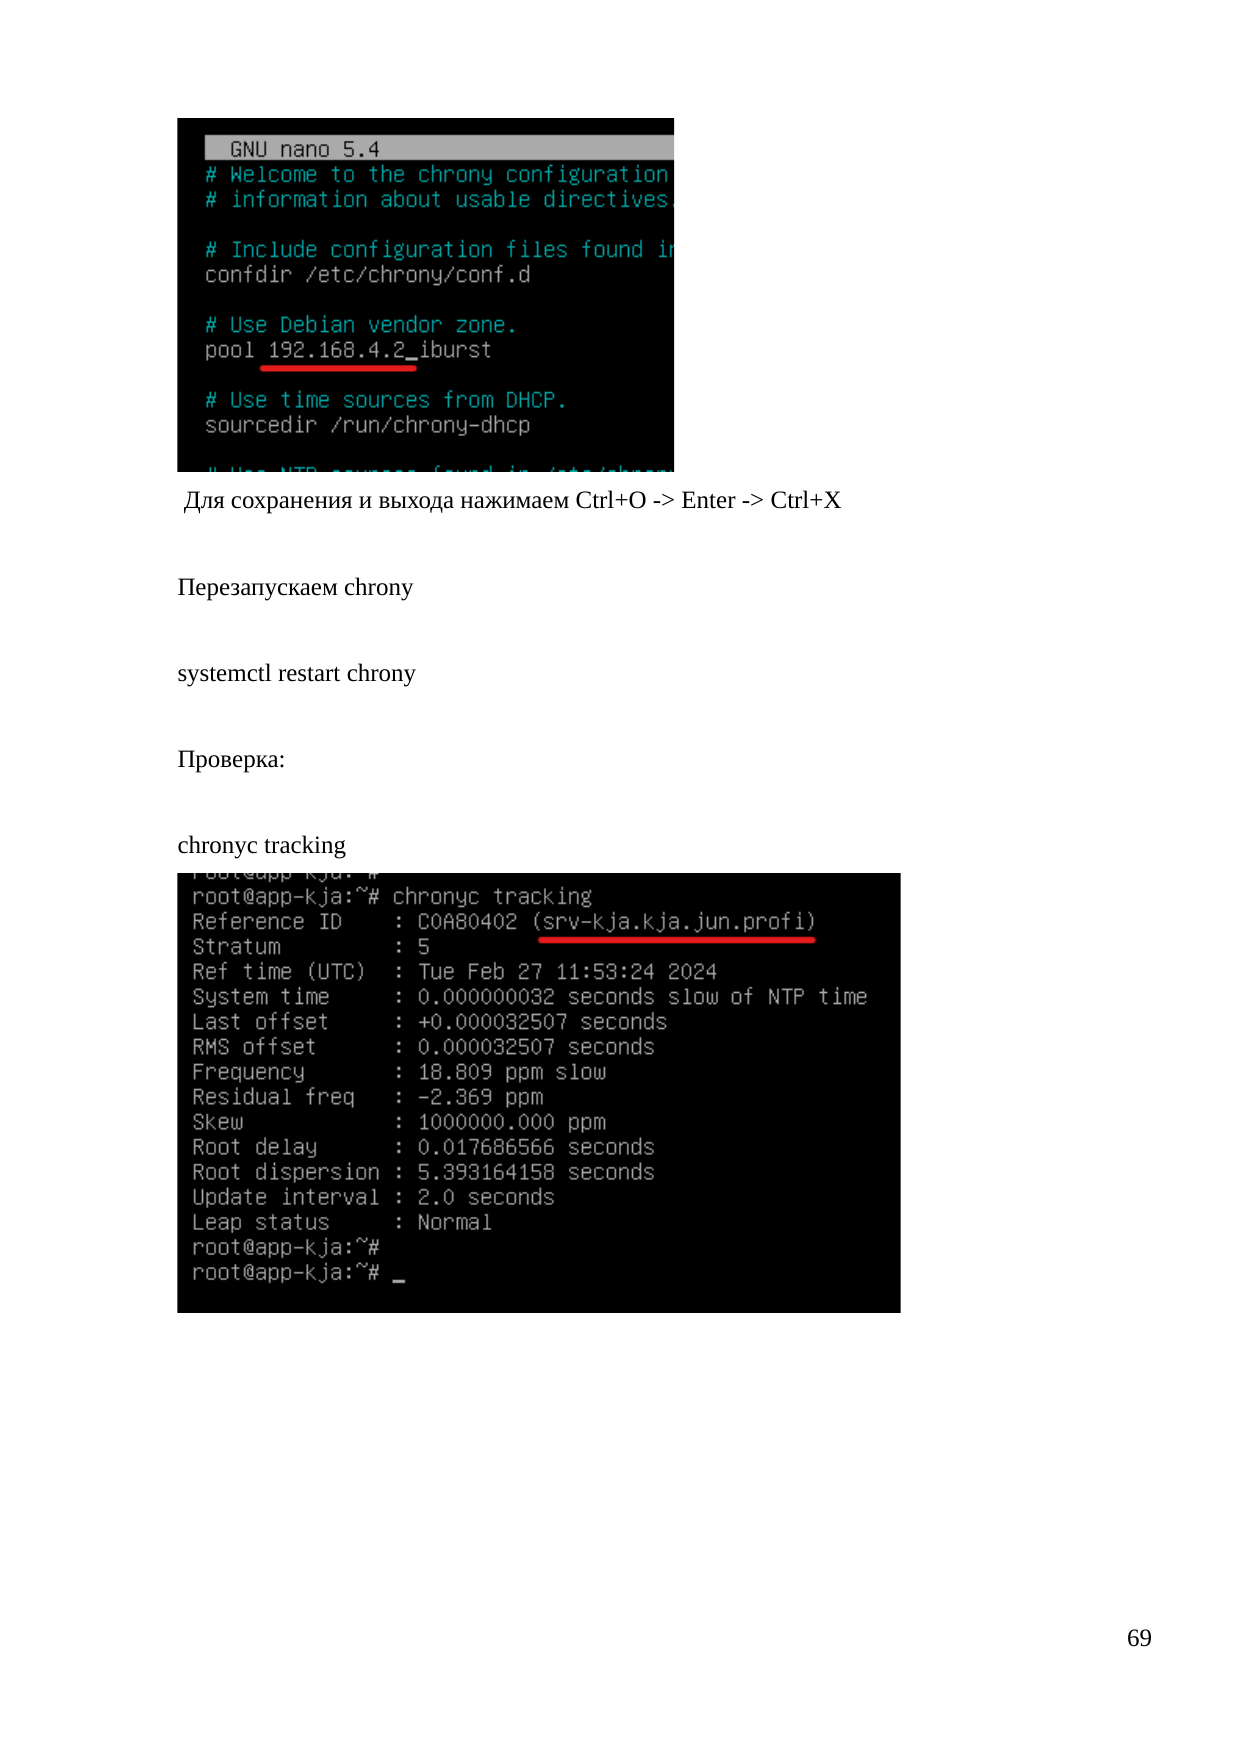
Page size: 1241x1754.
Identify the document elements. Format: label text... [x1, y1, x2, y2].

text Для сохранения и выхода нажимаем Ctrl+O -> Enter -> Ctrl+X [177, 486, 1152, 514]
text Проверка: [177, 744, 1152, 773]
text systemctl restart chrony [177, 658, 1152, 687]
picture [177, 118, 675, 472]
text chronyc tracking [177, 831, 1152, 859]
text Перезапускаем chrony [177, 572, 1152, 601]
picture [177, 873, 901, 1313]
